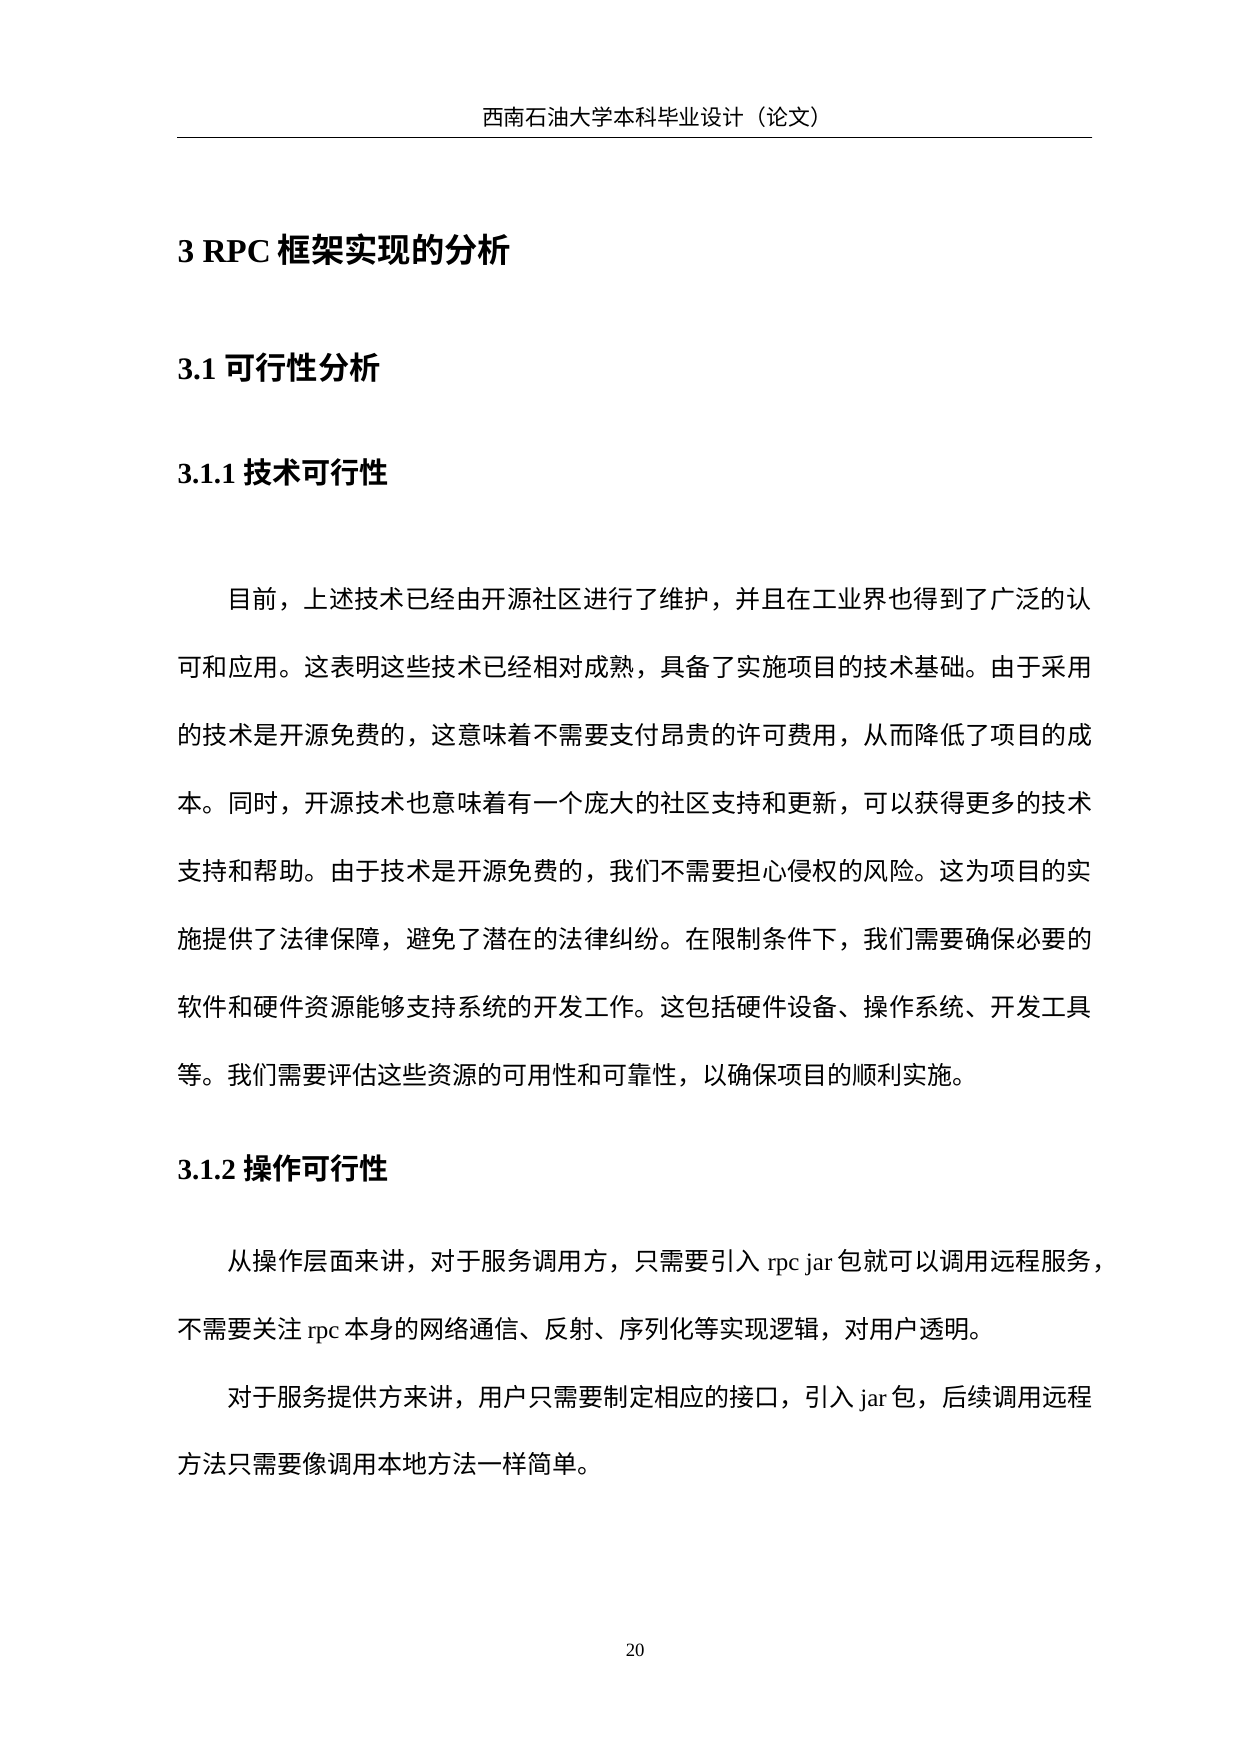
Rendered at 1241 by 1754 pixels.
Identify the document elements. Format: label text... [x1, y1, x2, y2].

text 目前，上述技术已经由开源社区进行了维护，并且在工业界也得到了广泛的认可和应用。这表明这些技术已经相对成熟，具备了实施项目的技术基础。由于采用的技术是开源免费的，这意味着不需要支付昂贵的许可费用，从而降低了项目的成本。同时，开源技术也意味着有一个庞大的社区支持和更新，可以获得更多的技术支持和帮助。由于技术是开源免费的，我们不需要担心侵权的风险。这为项目的实施提供了法律保障，避免了潜在的法律纠纷。在限制条件下，我们需要确保必要的软件和硬件资源能够支持系统的开发工作。这包括硬件设备、操作系统、开发工具等。我们需要评估这些资源的可用性和可靠性，以确保项目的顺利实施。 [177, 564, 1092, 1107]
subtitle RPC框架实现的分析 [177, 214, 1092, 282]
text 对于服务提供方来讲，用户只需要制定相应的接口，引入jar包，后续调用远程方法只需要像调用本地方法一样简单。 [177, 1361, 1092, 1497]
subtitle 技术可行性 [177, 437, 1092, 505]
text 从操作层面来讲，对于服务调用方，只需要引入rpc jar包就可以调用远程服务，不需要关注rpc本身的网络通信、反射、序列化等实现逻辑，对用户透明。 [177, 1225, 1092, 1361]
subtitle 可行性分析 [177, 332, 1092, 400]
subtitle 操作可行性 [177, 1132, 1092, 1200]
